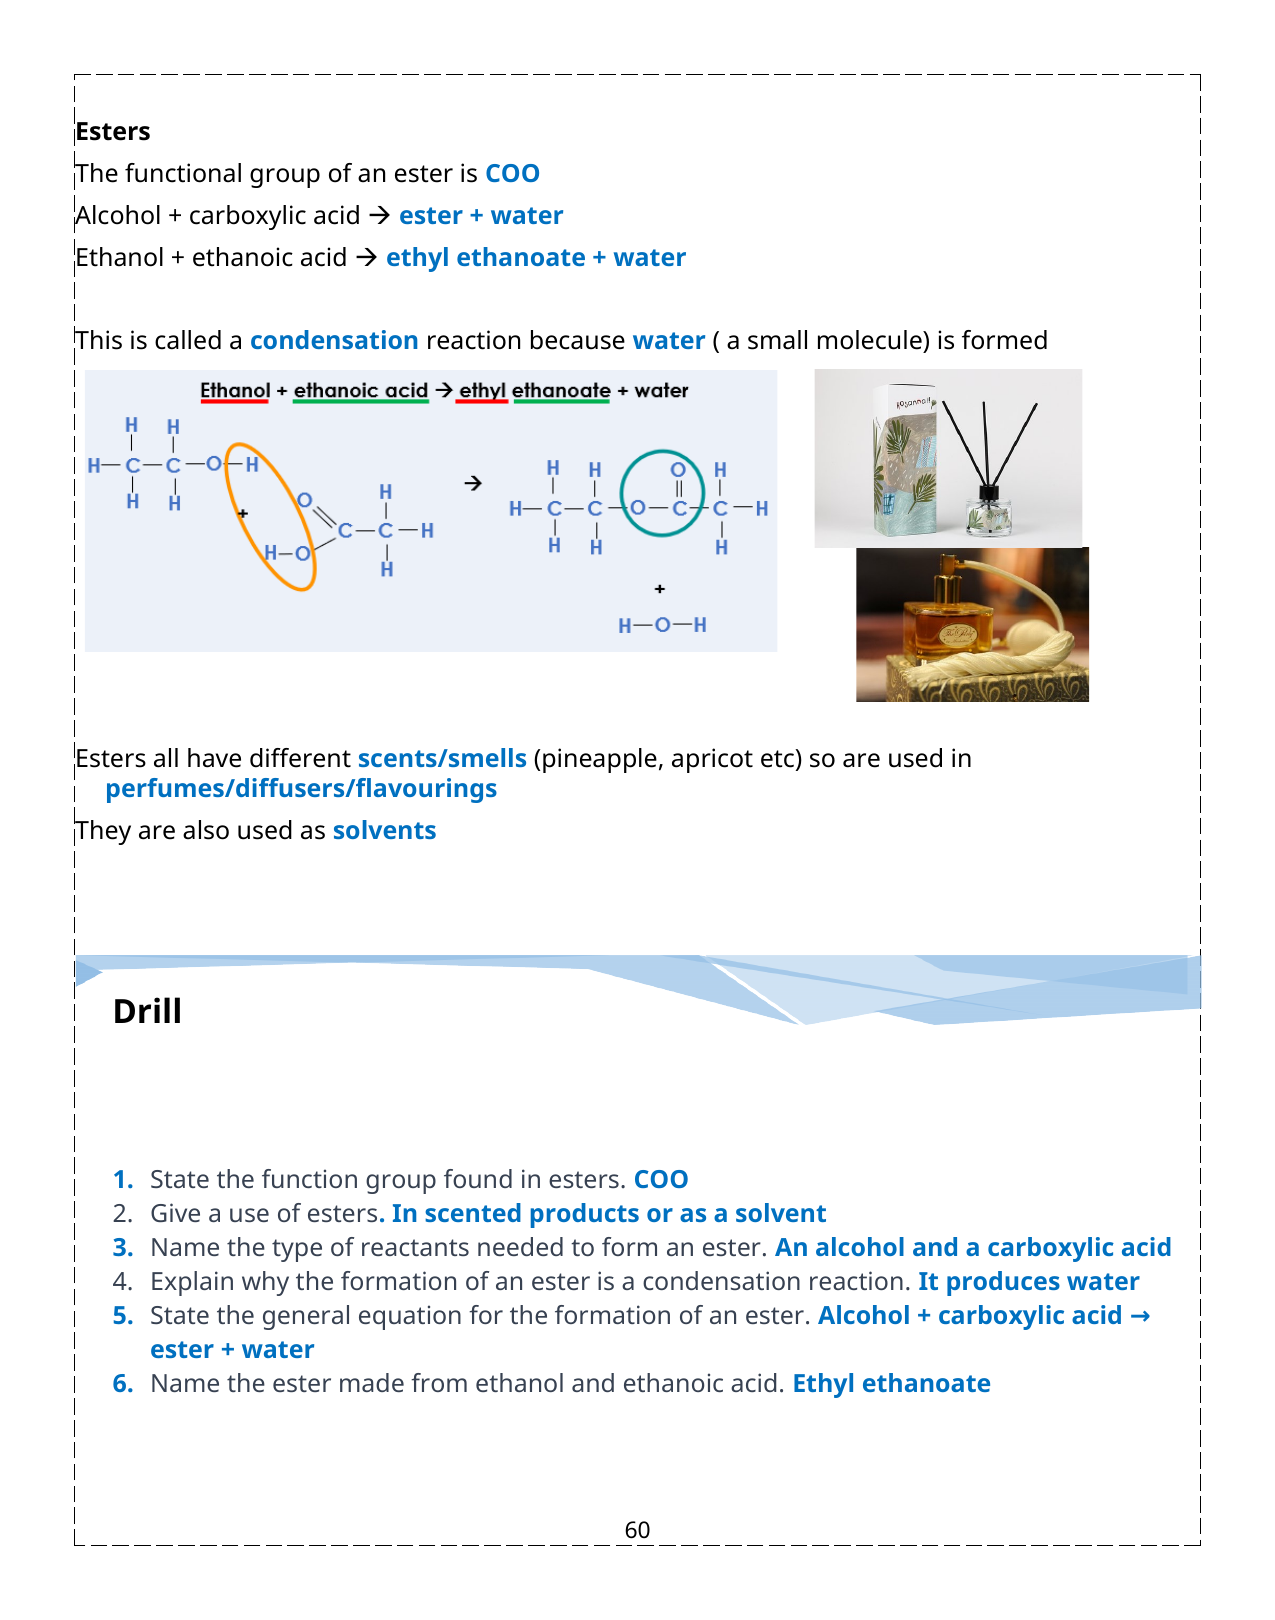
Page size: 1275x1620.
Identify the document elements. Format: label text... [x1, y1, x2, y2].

list Give a use of esters. In scented products or as a solvent [112, 1196, 1200, 1230]
picture [83, 370, 777, 652]
list Name the ester made from ethanol and ethanoic acid. Ethyl ethanoate [112, 1366, 1200, 1400]
list State the function group found in esters. COO [112, 1162, 1200, 1196]
list State the general equation for the formation of an ester. Alcohol + carboxylic acid → ester + water [112, 1298, 1200, 1366]
text Esters [75, 117, 1200, 147]
text The functional group of an ester is COO [75, 158, 1200, 188]
picture [814, 369, 1089, 701]
text They are also used as solvents [75, 815, 1200, 845]
text This is called a condensation reaction because water ( a small molecule) is formed [75, 326, 1200, 356]
picture [75, 955, 1202, 1025]
list Explain why the formation of an ester is a condensation reaction. It produces water [112, 1264, 1200, 1298]
text Alcohol + carboxylic acid ester + water [75, 200, 1200, 230]
text Ethanol + ethanoic acid ethyl ethanoate + water [75, 242, 1200, 272]
text Esters all have different scents/smells (pineapple, apricot etc) so are used in perfumes/diffusers/flavourings [75, 743, 1200, 803]
list Name the type of reactants needed to form an ester. An alcohol and a carboxylic acid [112, 1230, 1200, 1264]
